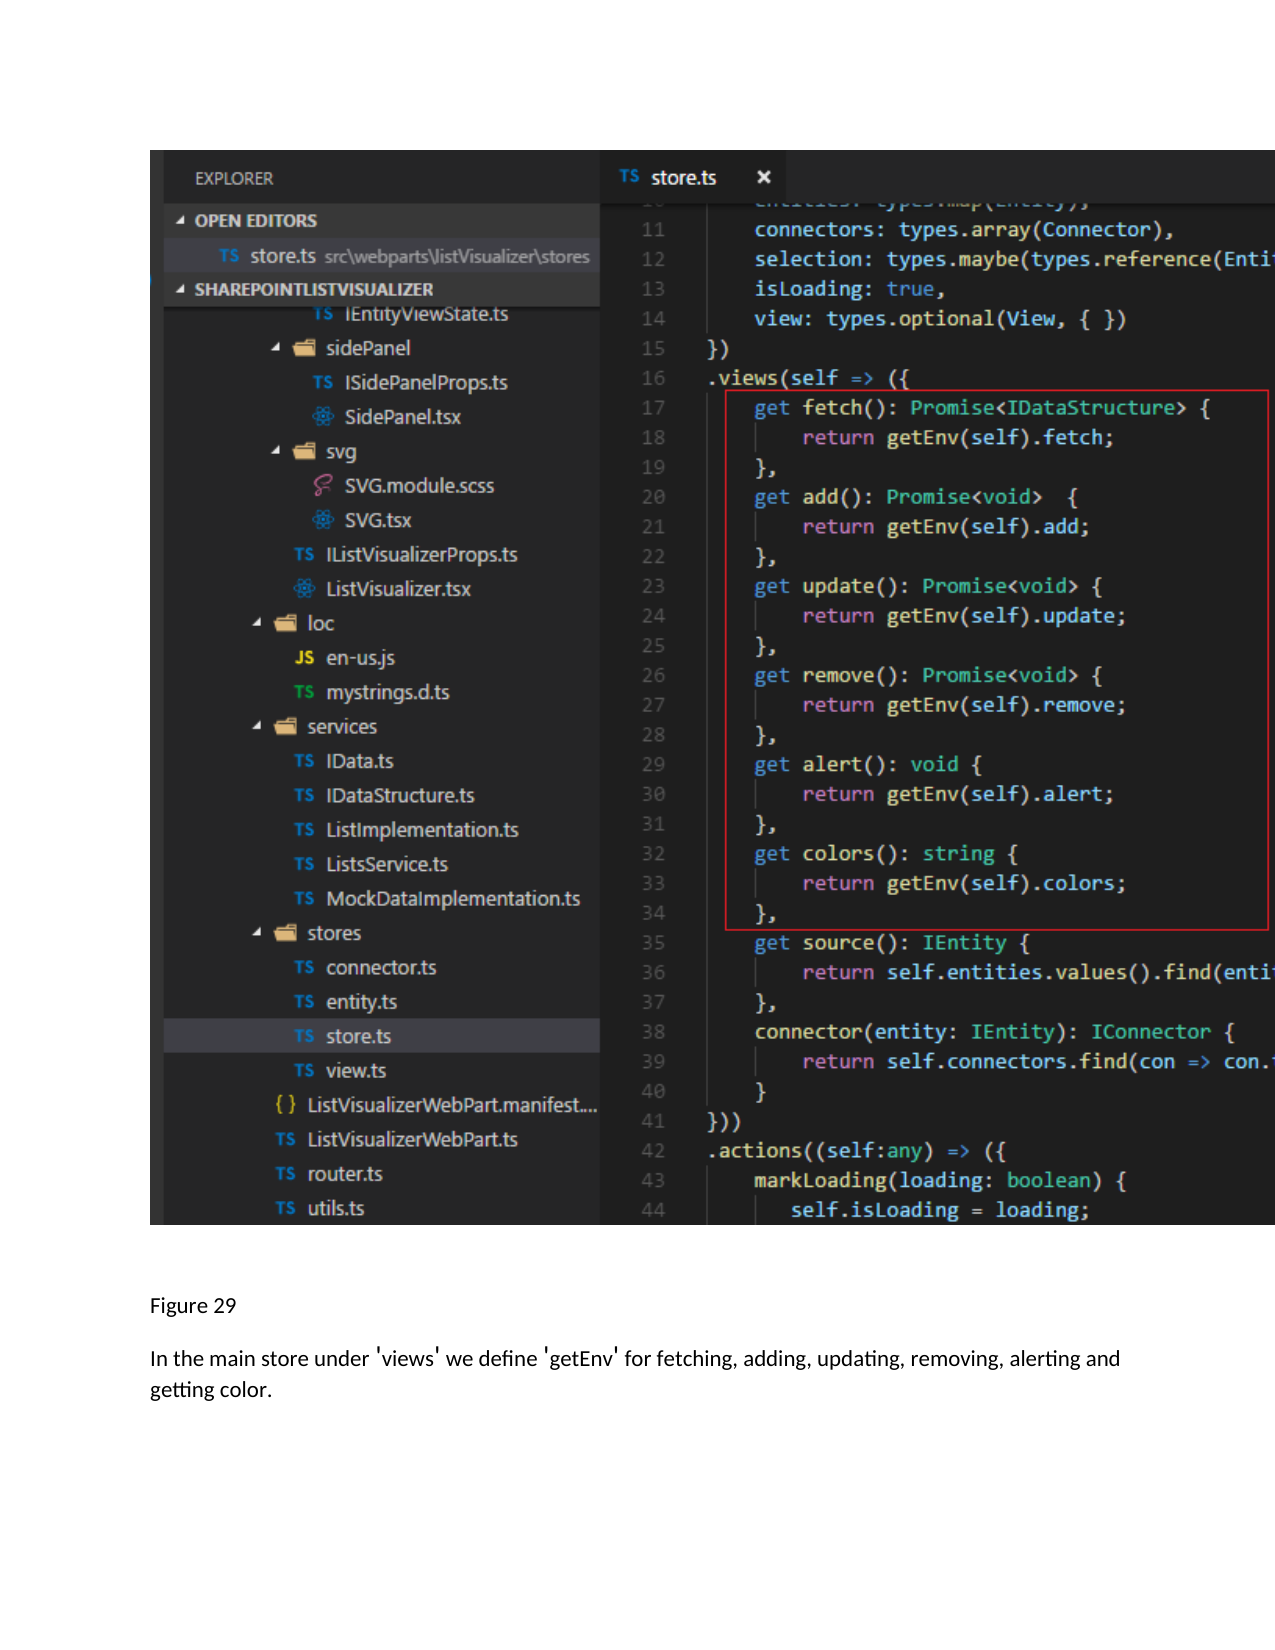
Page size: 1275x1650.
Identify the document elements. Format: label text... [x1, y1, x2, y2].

picture [150, 150, 1275, 1225]
text In the main store under 'views' we define 'getEnv' for fetching, adding, updating, removing, alerting and getting color. [150, 1338, 1125, 1403]
text Figure 29 [150, 1291, 1125, 1319]
